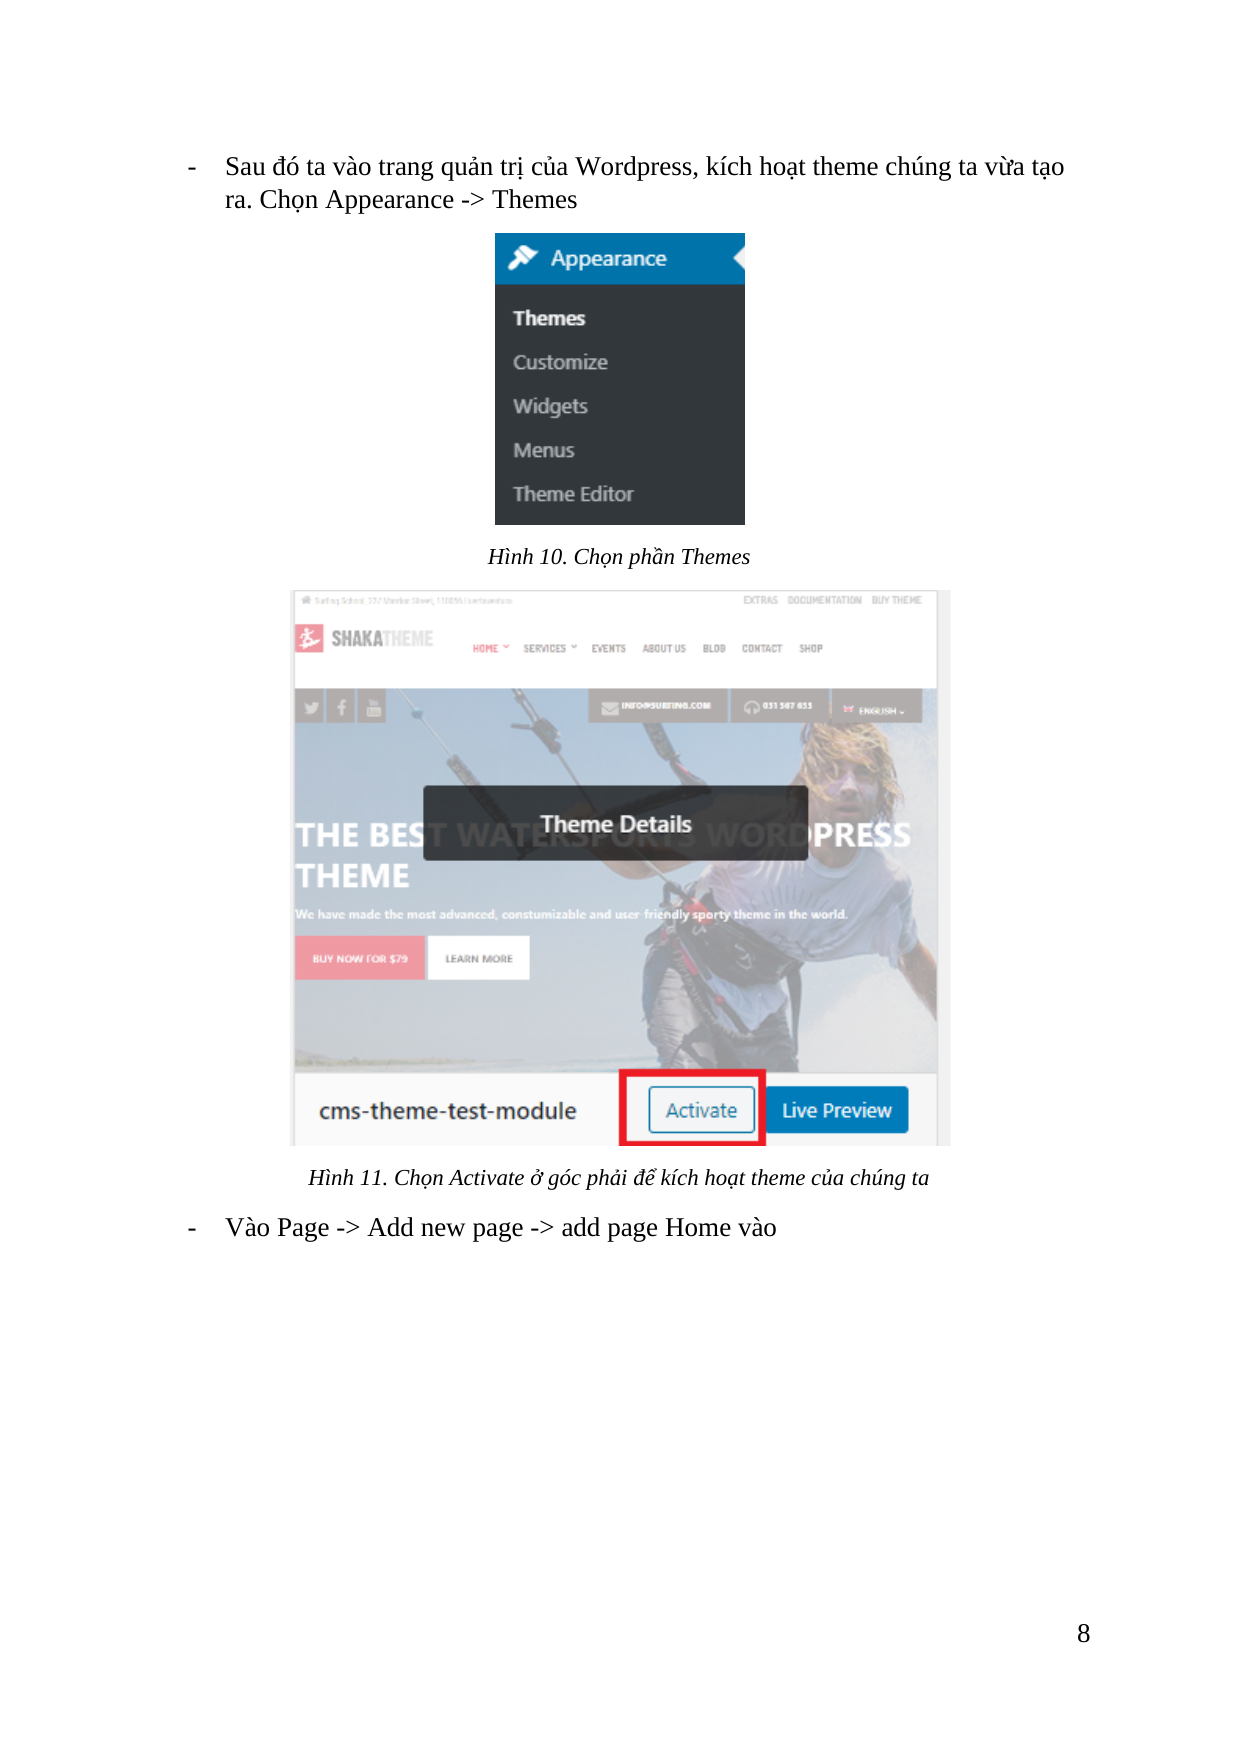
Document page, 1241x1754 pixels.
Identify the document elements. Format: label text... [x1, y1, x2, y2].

list Vào Page -> Add new page -> add page Home vào [187, 1212, 1090, 1243]
text Hình 11. Chọn Activate ở góc phải để kích hoạt theme của chúng ta [150, 1164, 1090, 1191]
list Sau đó ta vào trang quản trị của Wordpress, kích hoạt theme chúng ta vừa tạo ra. Chọn Appearance -> Themes [187, 150, 1090, 215]
picture [552, 250, 667, 270]
picture [734, 247, 745, 269]
picture [495, 285, 745, 525]
text Hình 10. Chọn phần Themes [150, 543, 1090, 570]
picture [508, 246, 538, 270]
picture [289, 590, 951, 1146]
